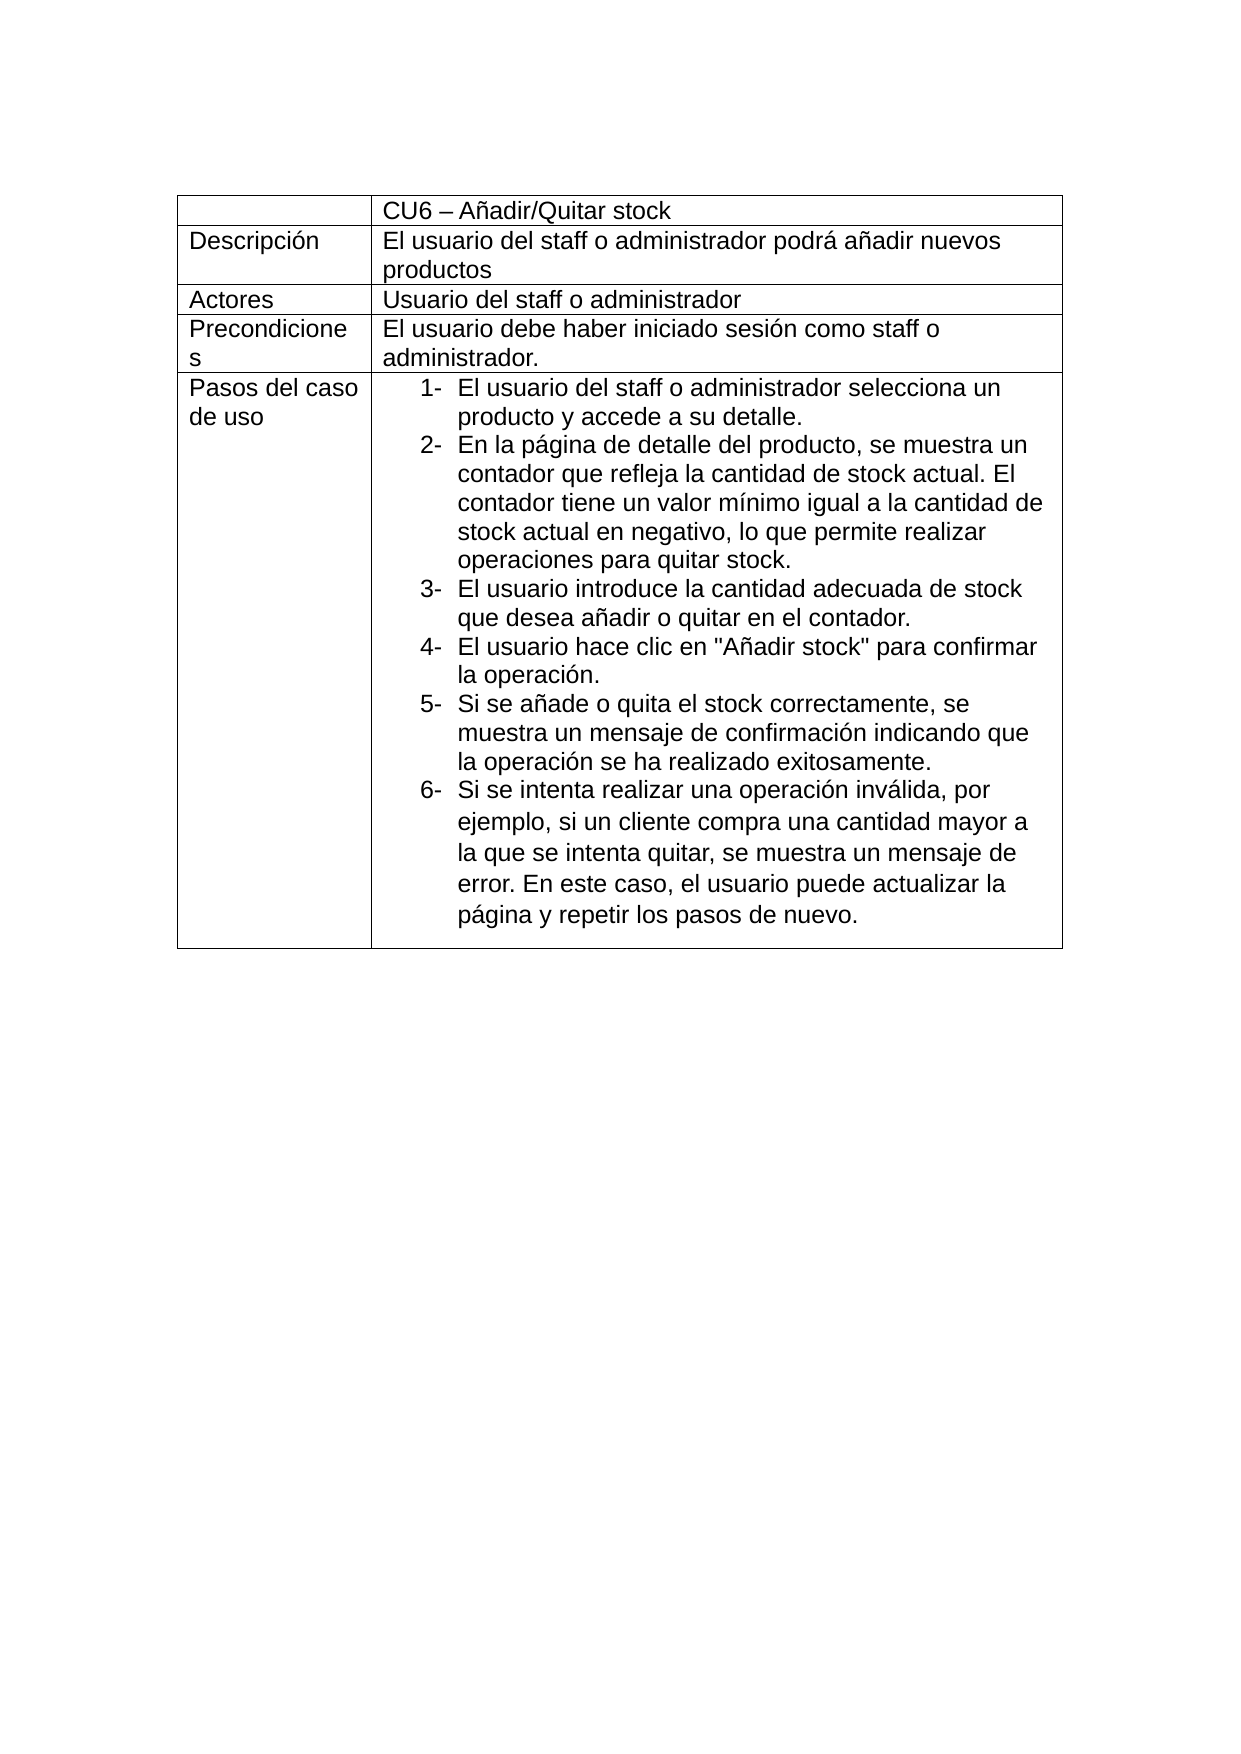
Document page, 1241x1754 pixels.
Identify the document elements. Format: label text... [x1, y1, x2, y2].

table_header CU6 – Añadir/Quitar stock [372, 196, 1062, 225]
table_cell El usuario del staff o administrador selecciona un producto y accede a su detalle. En la página de detalle del producto, se muestra un contador que refleja la cantidad de stock actual. El contador tiene un valor mínimo igual a la cantidad de stock actual en negativo, lo que permite realizar operaciones para quitar stock. El usuario introduce la cantidad adecuada de stock que desea añadir o quitar en el contador. El usuario hace clic en "Añadir stock" para confirmar la operación. Si se añade o quita el stock correctamente, se muestra un mensaje de confirmación indicando que la operación se ha realizado exitosamente. Si se intenta realizar una operación inválida, por ejemplo, si un cliente compra una cantidad mayor a la que se intenta quitar, se muestra un mensaje de error. En este caso, el usuario puede actualizar la página y repetir los pasos de nuevo. [372, 373, 1062, 947]
table_cell El usuario del staff o administrador podrá añadir nuevos productos [372, 226, 1062, 284]
table_header [178, 196, 371, 225]
table_cell Actores [178, 285, 371, 313]
table_cell Pasos del caso de uso [178, 373, 371, 947]
table_cell Descripción [178, 226, 371, 284]
table_cell El usuario debe haber iniciado sesión como staff o administrador. [372, 315, 1062, 372]
table_cell Usuario del staff o administrador [372, 285, 1062, 313]
table_cell Precondiciones [178, 315, 371, 372]
